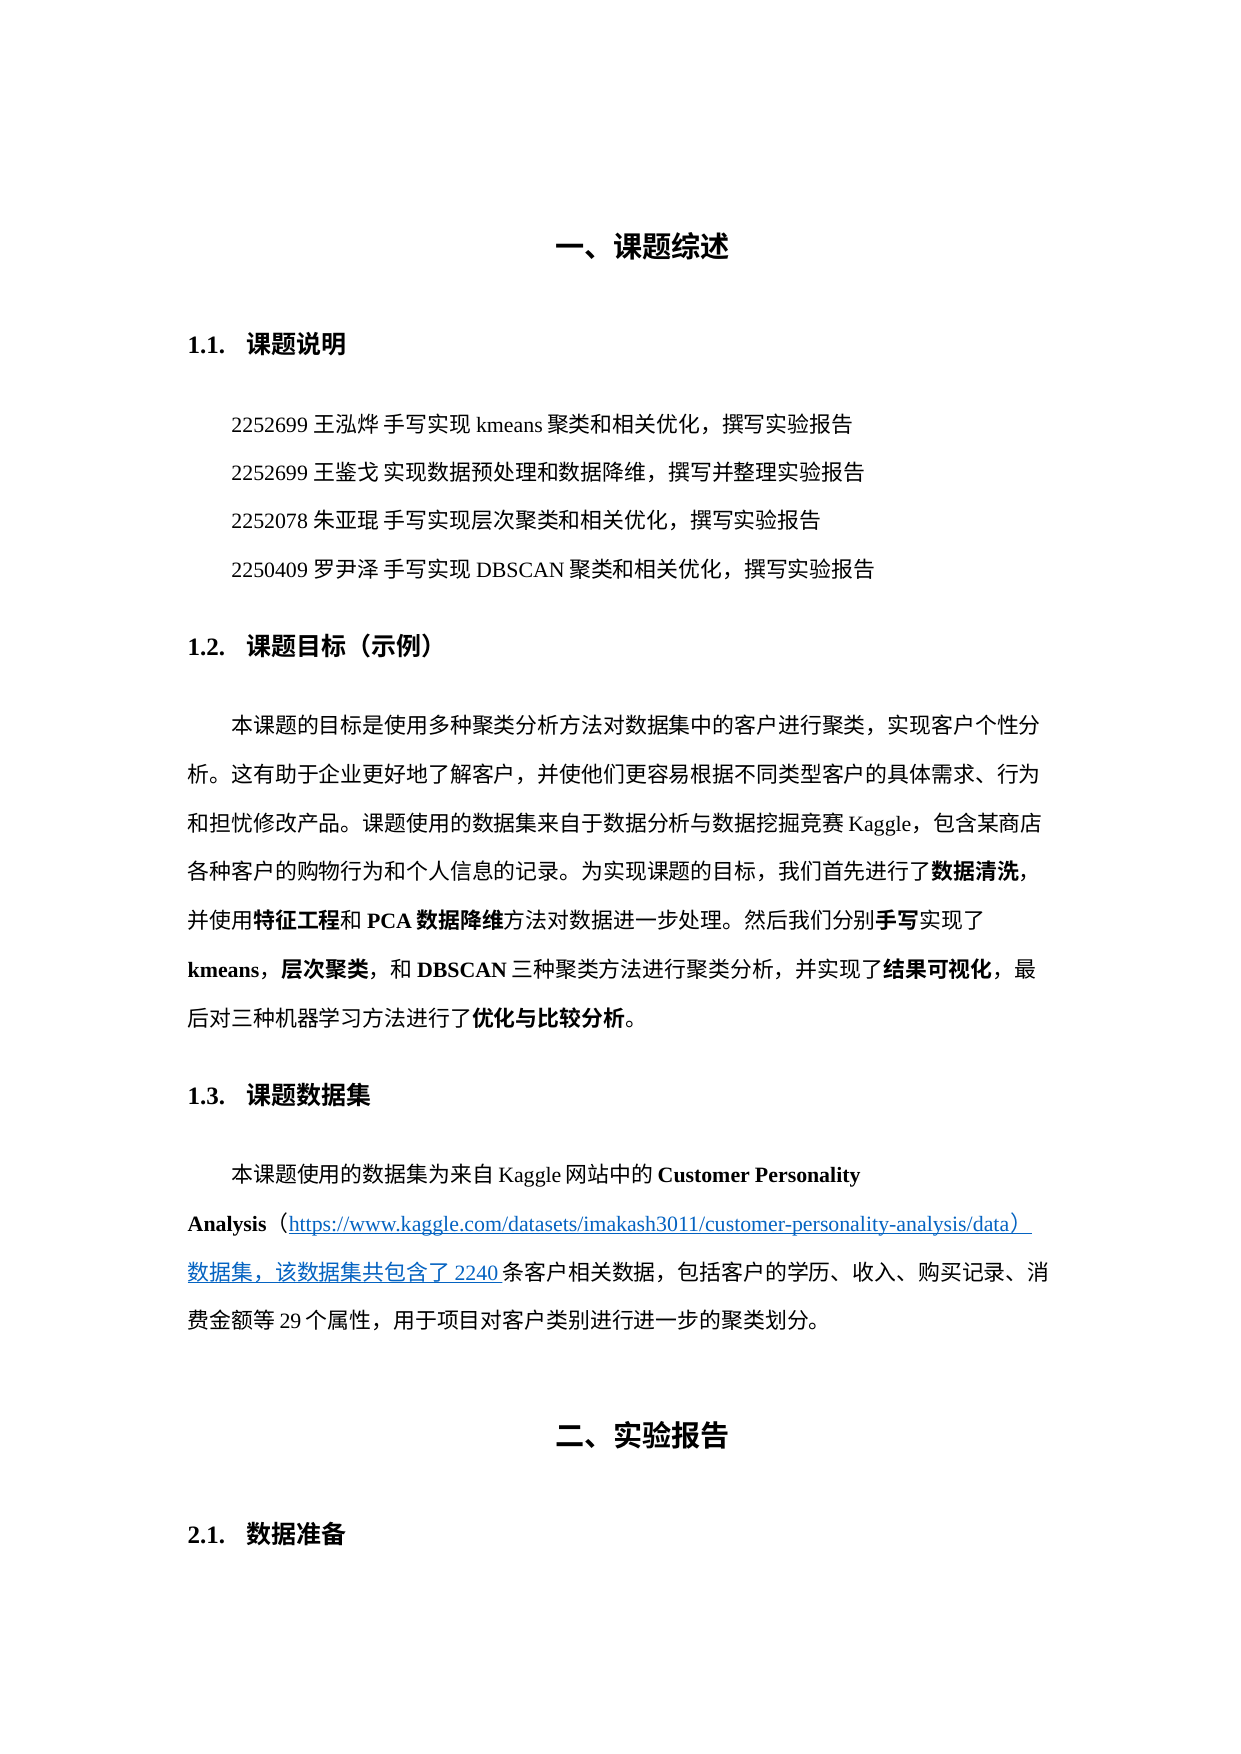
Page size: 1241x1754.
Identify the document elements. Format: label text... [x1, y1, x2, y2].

text 2252078 朱亚琨 手写实现层次聚类和相关优化，撰写实验报告 [187, 503, 1053, 535]
list 课题数据集 [187, 1061, 1053, 1126]
list 二、实验报告 [232, 1401, 1053, 1466]
list 课题目标（示例） [187, 612, 1053, 677]
text 本课题使用的数据集为来自Kaggle网站中的Customer Personality Analysis（https://www.kaggle.com/datasets/imakash3011/customer-personality-analysis/data）数据集，该数据集共包含了2240条客户相关数据，包括客户的学历、收入、购买记录、消费金额等29个属性，用于项目对客户类别进行进一步的聚类划分。 [187, 1157, 1053, 1335]
list 数据准备 [187, 1500, 1053, 1565]
list 课题说明 [187, 311, 1053, 376]
text 2252699 王鉴戈 实现数据预处理和数据降维，撰写并整理实验报告 [187, 454, 1053, 487]
text 2252699 王泓烨 手写实现kmeans聚类和相关优化，撰写实验报告 [187, 406, 1053, 439]
list 一、课题综述 [232, 212, 1053, 277]
text 2250409 罗尹泽 手写实现DBSCAN聚类和相关优化，撰写实验报告 [187, 551, 1053, 584]
text 本课题的目标是使用多种聚类分析方法对数据集中的客户进行聚类，实现客户个性分析。这有助于企业更好地了解客户，并使他们更容易根据不同类型客户的具体需求、行为和担忧修改产品。课题使用的数据集来自于数据分析与数据挖掘竞赛Kaggle，包含某商店各种客户的购物行为和个人信息的记录。为实现课题的目标，我们首先进行了数据清洗，并使用特征工程和PCA数据降维方法对数据进一步处理。然后我们分别手写实现了kmeans，层次聚类，和DBSCAN三种聚类方法进行聚类分析，并实现了结果可视化，最后对三种机器学习方法进行了优化与比较分析。 [187, 708, 1053, 1033]
